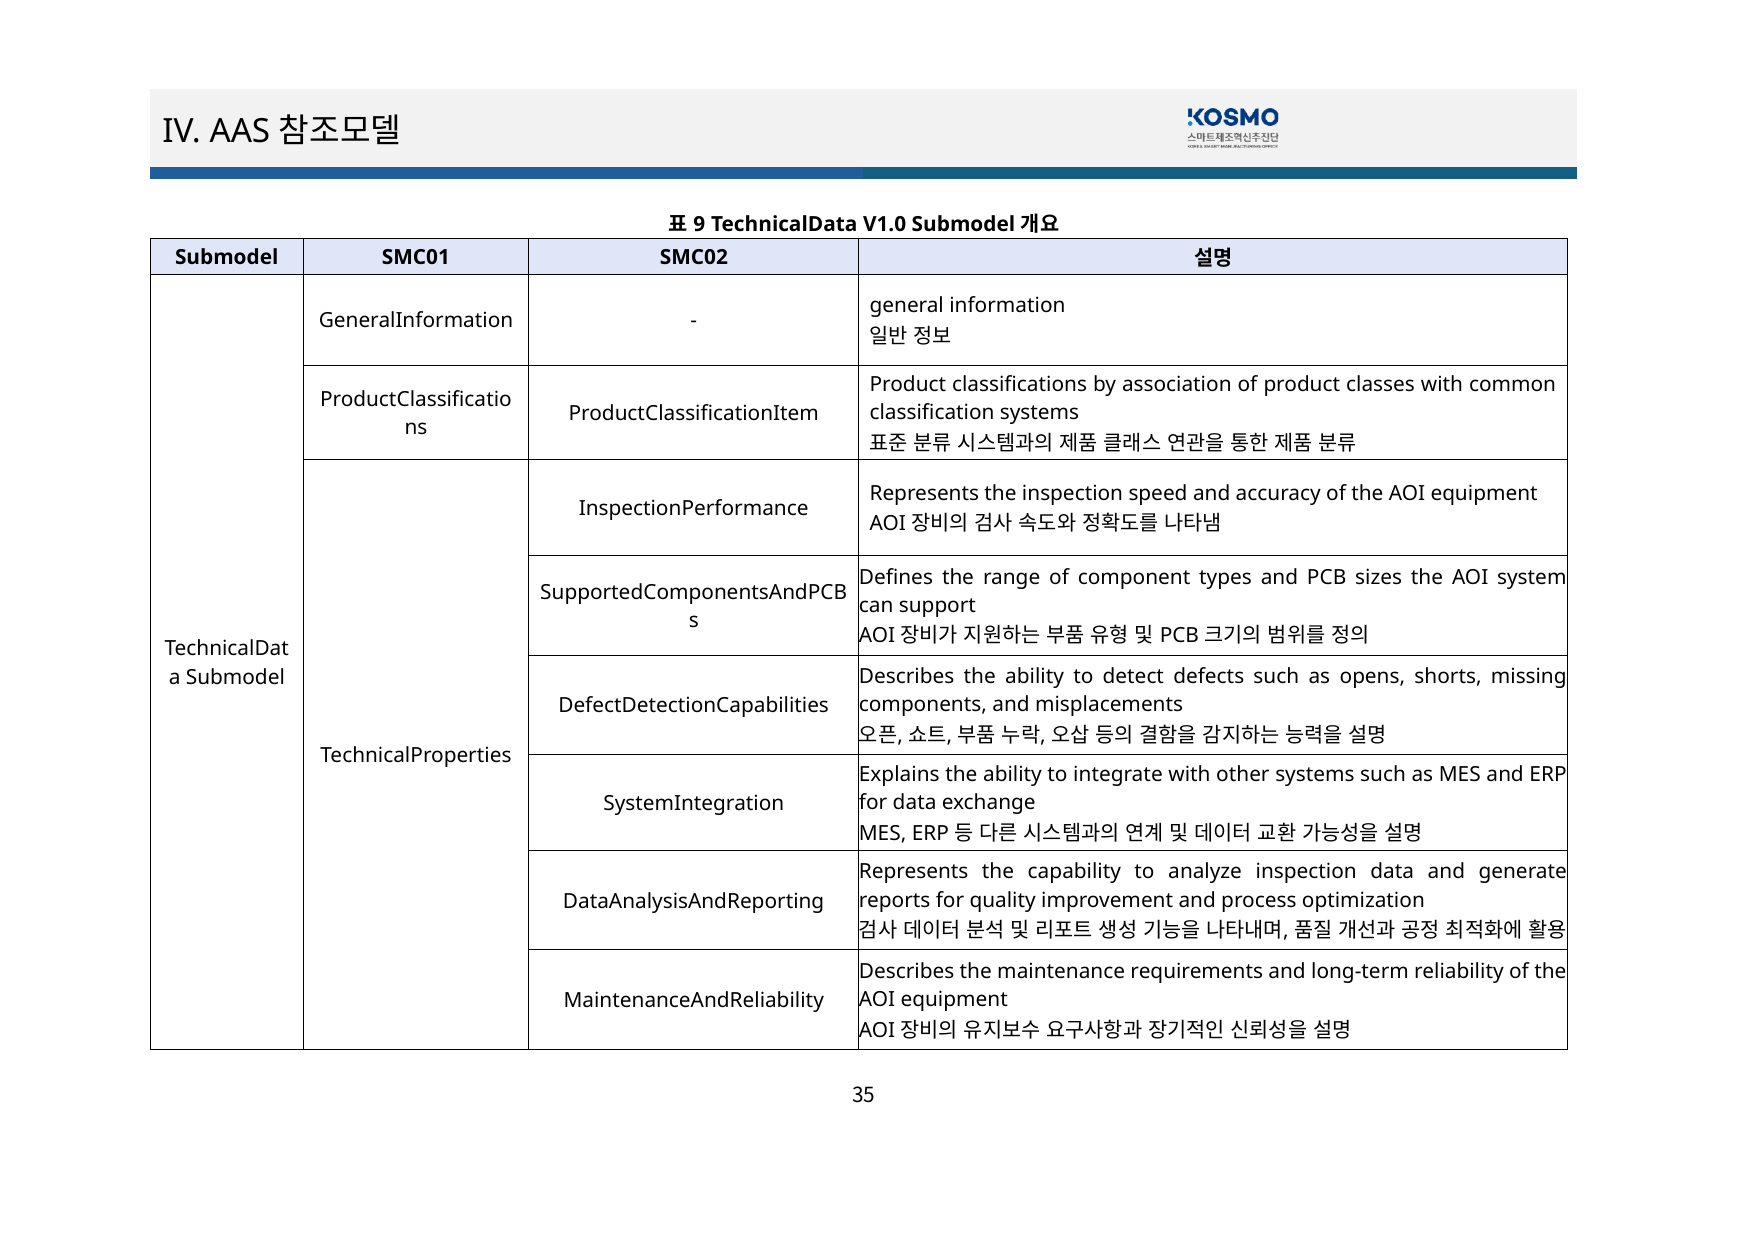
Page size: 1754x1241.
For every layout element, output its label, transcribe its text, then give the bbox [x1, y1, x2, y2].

table_header SMC01 [304, 239, 528, 274]
table_header SMC02 [529, 239, 858, 274]
table_cell TechnicalData Submodel [151, 275, 303, 1049]
table_cell Represents the inspection speed and accuracy of the AOI equipment AOI 장비의 검사 속도와 정확도를 나타냄 [859, 460, 1567, 555]
table_cell - [529, 275, 858, 365]
table_cell SystemIntegration [529, 755, 858, 850]
table_cell MaintenanceAndReliability [529, 950, 858, 1049]
table_cell ProductClassificationItem [529, 366, 858, 459]
table_cell Defines the range of component types and PCB sizes the AOI system can support AOI 장비가 지원하는 부품 유형 및 PCB 크기의 범위를 정의 [859, 556, 1567, 654]
table_cell InspectionPerformance [529, 460, 858, 555]
table_cell Product classifications by association of product classes with common classification systems 표준 분류 시스템과의 제품 클래스 연관을 통한 제품 분류 [859, 366, 1567, 459]
table_cell Explains the ability to integrate with other systems such as MES and ERP for data exchange MES, ERP 등 다른 시스템과의 연계 및 데이터 교환 가능성을 설명 [859, 755, 1567, 850]
table_cell Describes the ability to detect defects such as opens, shorts, missing components, and misplacements 오픈, 쇼트, 부품 누락, 오삽 등의 결함을 감지하는 능력을 설명 [859, 656, 1567, 754]
table_cell Represents the capability to analyze inspection data and generate reports for quality improvement and process optimization 검사 데이터 분석 및 리포트 생성 기능을 나타내며, 품질 개선과 공정 최적화에 활용 [859, 851, 1567, 949]
table_cell ProductClassifications [304, 366, 528, 459]
table_cell SupportedComponentsAndPCBs [529, 556, 858, 654]
picture [1187, 108, 1279, 148]
table_header Submodel [151, 239, 303, 274]
text 표 9 TechnicalData V1.0 Submodel 개요 [150, 207, 1577, 238]
table_cell TechnicalProperties [304, 460, 528, 1049]
table_cell DefectDetectionCapabilities [529, 656, 858, 754]
table_cell GeneralInformation [304, 275, 528, 365]
table_cell Describes the maintenance requirements and long-term reliability of the AOI equipment AOI 장비의 유지보수 요구사항과 장기적인 신뢰성을 설명 [859, 950, 1567, 1049]
table_cell DataAnalysisAndReporting [529, 851, 858, 949]
table_cell general information 일반 정보 [859, 275, 1567, 365]
table_header 설명 [859, 239, 1567, 274]
